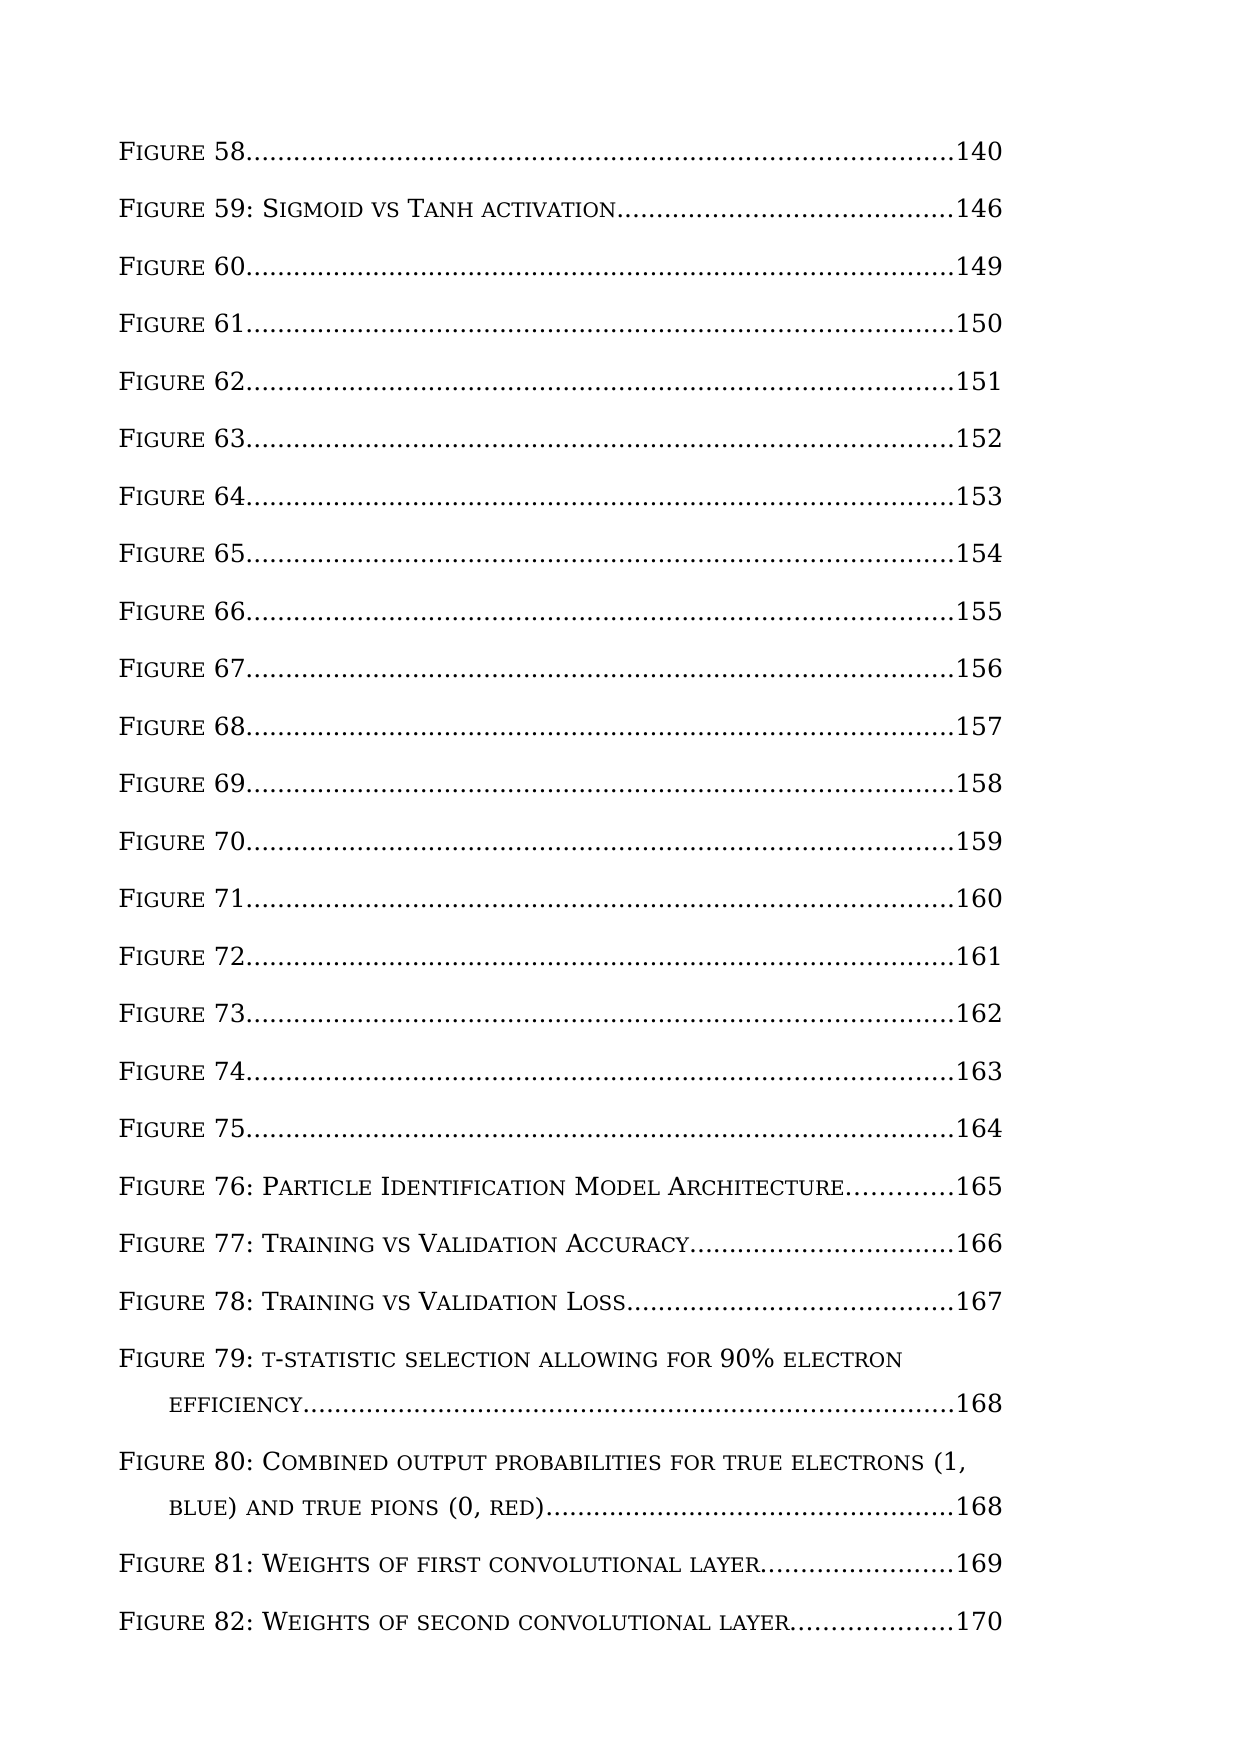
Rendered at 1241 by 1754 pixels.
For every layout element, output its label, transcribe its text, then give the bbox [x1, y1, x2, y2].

text Figure 63 152 [118, 423, 1004, 453]
text Figure 61 150 [118, 308, 1004, 338]
text Figure 67 156 [118, 653, 1004, 683]
text Figure 71 160 [118, 883, 1004, 913]
text Figure 70 159 [118, 825, 1004, 855]
text Figure 62 151 [118, 365, 1004, 395]
text Figure 76: Particle Identification Model Architecture 165 [118, 1170, 1004, 1200]
text Figure 66 155 [118, 595, 1004, 625]
text Figure 60 149 [118, 250, 1004, 280]
text Figure 72 161 [118, 940, 1004, 970]
text Figure 58 140 [118, 135, 1004, 165]
text Figure 73 162 [118, 998, 1004, 1028]
text Figure 75 164 [118, 1113, 1004, 1143]
text Figure 64 153 [118, 480, 1004, 510]
text Figure 79: t-statistic selection allowing for 90% electron efficiency 168 [118, 1343, 1004, 1418]
text Figure 69 158 [118, 768, 1004, 798]
text Figure 78: Training vs Validation Loss 167 [118, 1285, 1004, 1315]
text Figure 77: Training vs Validation Accuracy 166 [118, 1228, 1004, 1258]
text Figure 65 154 [118, 538, 1004, 568]
text Figure 74 163 [118, 1055, 1004, 1085]
text Figure 81: Weights of first convolutional layer 169 [118, 1548, 1004, 1578]
text Figure 59: Sigmoid vs Tanh activation 146 [118, 193, 1004, 223]
text Figure 80: Combined output probabilities for true electrons (1, blue) and true pions (0, red) 168 [118, 1445, 1004, 1520]
text Figure 82: Weights of second convolutional layer 170 [118, 1605, 1004, 1635]
text Figure 68 157 [118, 710, 1004, 740]
